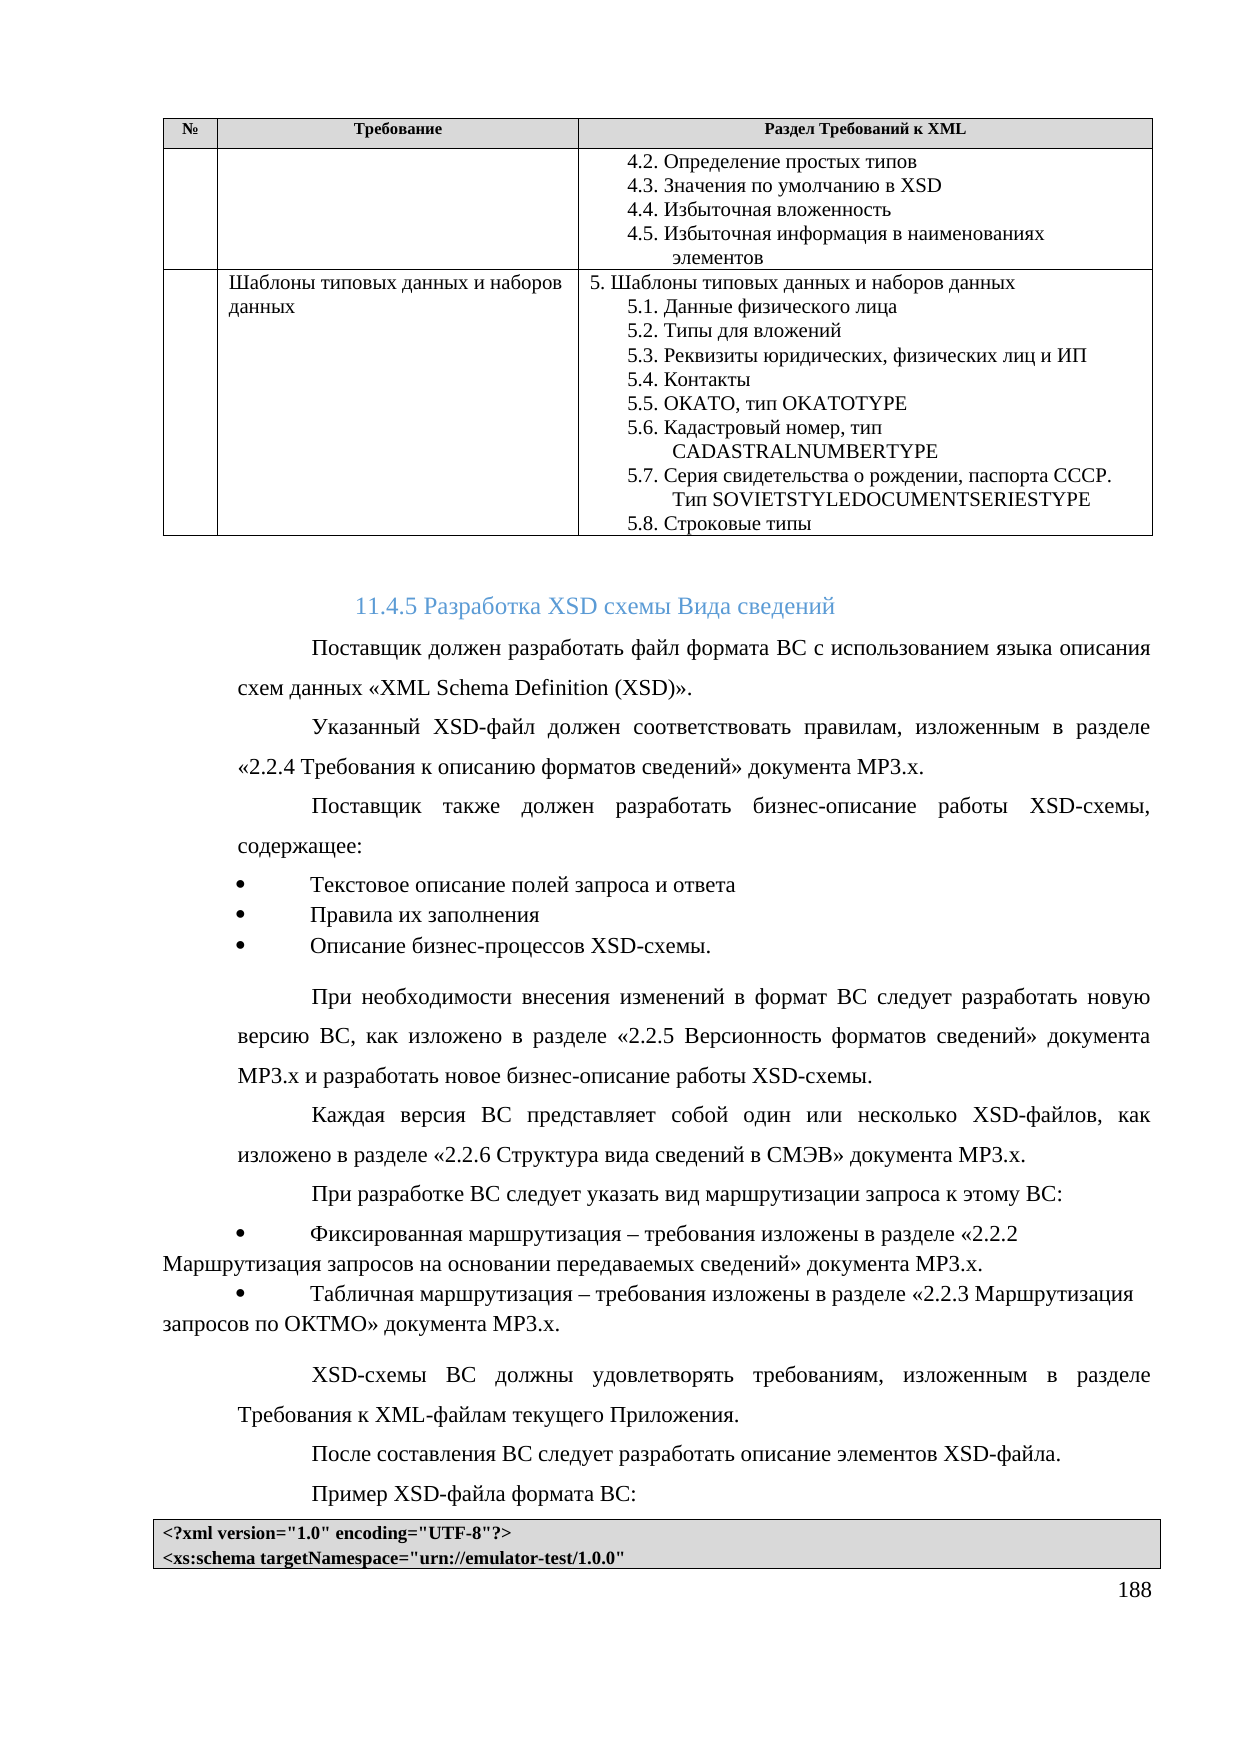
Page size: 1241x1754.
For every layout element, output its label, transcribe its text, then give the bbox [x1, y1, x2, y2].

text При необходимости внесения изменений в формат ВС следует разработать новую версию ВС, как изложено в разделе «2.2.5 Версионность форматов сведений» документа МР3.х и разработать новое бизнес-описание работы XSD-схемы. [237, 983, 1152, 1088]
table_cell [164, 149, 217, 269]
text Указанный XSD-файл должен соответствовать правилам, изложенным в разделе «2.2.4 Требования к описанию форматов сведений» документа МР3.х. [237, 713, 1152, 779]
text При разработке ВС следует указать вид маршрутизации запроса к этому ВС: [237, 1180, 1152, 1206]
subtitle Разработка XSD схемы Вида сведений [354, 591, 1152, 620]
list Фиксированная маршрутизация – требования изложены в разделе «2.2.2 Маршрутизация запросов на основании передаваемых сведений» документа МР3.х. [162, 1219, 1152, 1276]
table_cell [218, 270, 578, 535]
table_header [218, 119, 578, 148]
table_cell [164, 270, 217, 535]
list Табличная маршрутизация – требования изложены в разделе «2.2.3 Маршрутизация запросов по ОКТМО» документа МР3.х. [162, 1280, 1152, 1337]
text XSD-схемы ВС должны удовлетворять требованиям, изложенным в разделе Требования к XML-файлам текущего Приложения. [237, 1361, 1152, 1427]
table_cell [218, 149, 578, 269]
text После составления ВС следует разработать описание элементов XSD-файла. [237, 1440, 1152, 1467]
text Пример XSD-файла формата ВС: [237, 1480, 1152, 1506]
list Правила их заполнения [162, 901, 1152, 928]
text Поставщик также должен разработать бизнес-описание работы XSD-схемы, содержащее: [237, 792, 1152, 858]
text Поставщик должен разработать файл формата ВС с использованием языка описания схем данных «XML Schema Definition (XSD)». [237, 634, 1152, 700]
text Каждая версия ВС представляет собой один или несколько XSD-файлов, как изложено в разделе «2.2.6 Структура вида сведений в СМЭВ» документа МР3.х. [237, 1101, 1152, 1167]
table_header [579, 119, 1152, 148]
text <xs:schema targetNamespace="urn://emulator-test/1.0.0" [154, 1544, 1160, 1568]
text <?xml version="1.0" encoding="UTF-8"?> [154, 1520, 1160, 1544]
list Текстовое описание полей запроса и ответа [162, 871, 1152, 898]
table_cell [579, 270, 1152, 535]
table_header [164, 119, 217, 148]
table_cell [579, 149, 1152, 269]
list Описание бизнес-процессов XSD-схемы. [162, 932, 1152, 958]
